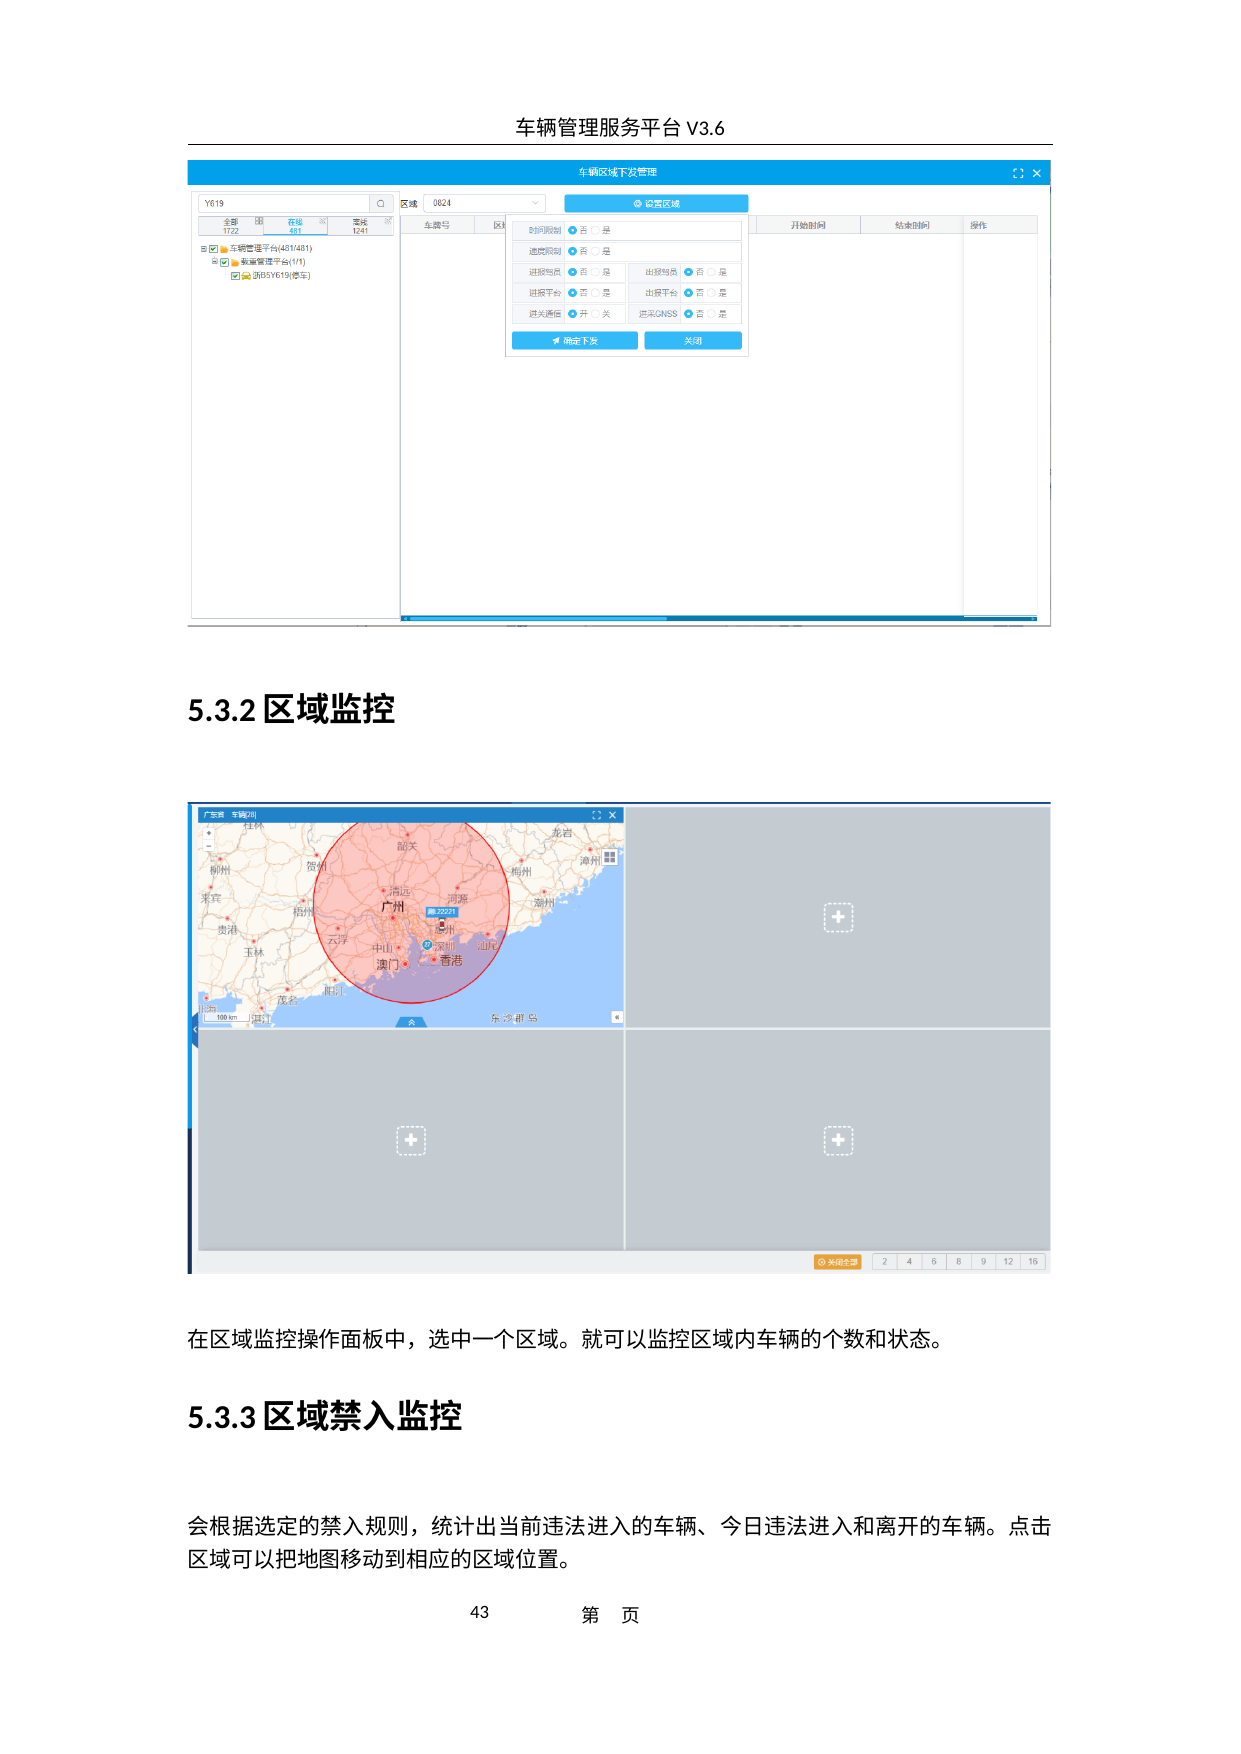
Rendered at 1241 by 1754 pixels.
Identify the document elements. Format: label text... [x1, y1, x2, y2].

subtitle 区域监控 [187, 675, 1053, 740]
text 会根据选定的禁入规则，统计出当前违法进入的车辆、今日违法进入和离开的车辆。点击区域可以把地图移动到相应的区域位置。 [187, 1509, 1053, 1574]
picture [187, 802, 1051, 1274]
text 在区域监控操作面板中，选中一个区域。就可以监控区域内车辆的个数和状态。 [187, 1322, 1053, 1354]
picture [590, 168, 597, 175]
picture [187, 160, 1052, 627]
subtitle 区域禁入监控 [187, 1382, 1053, 1447]
